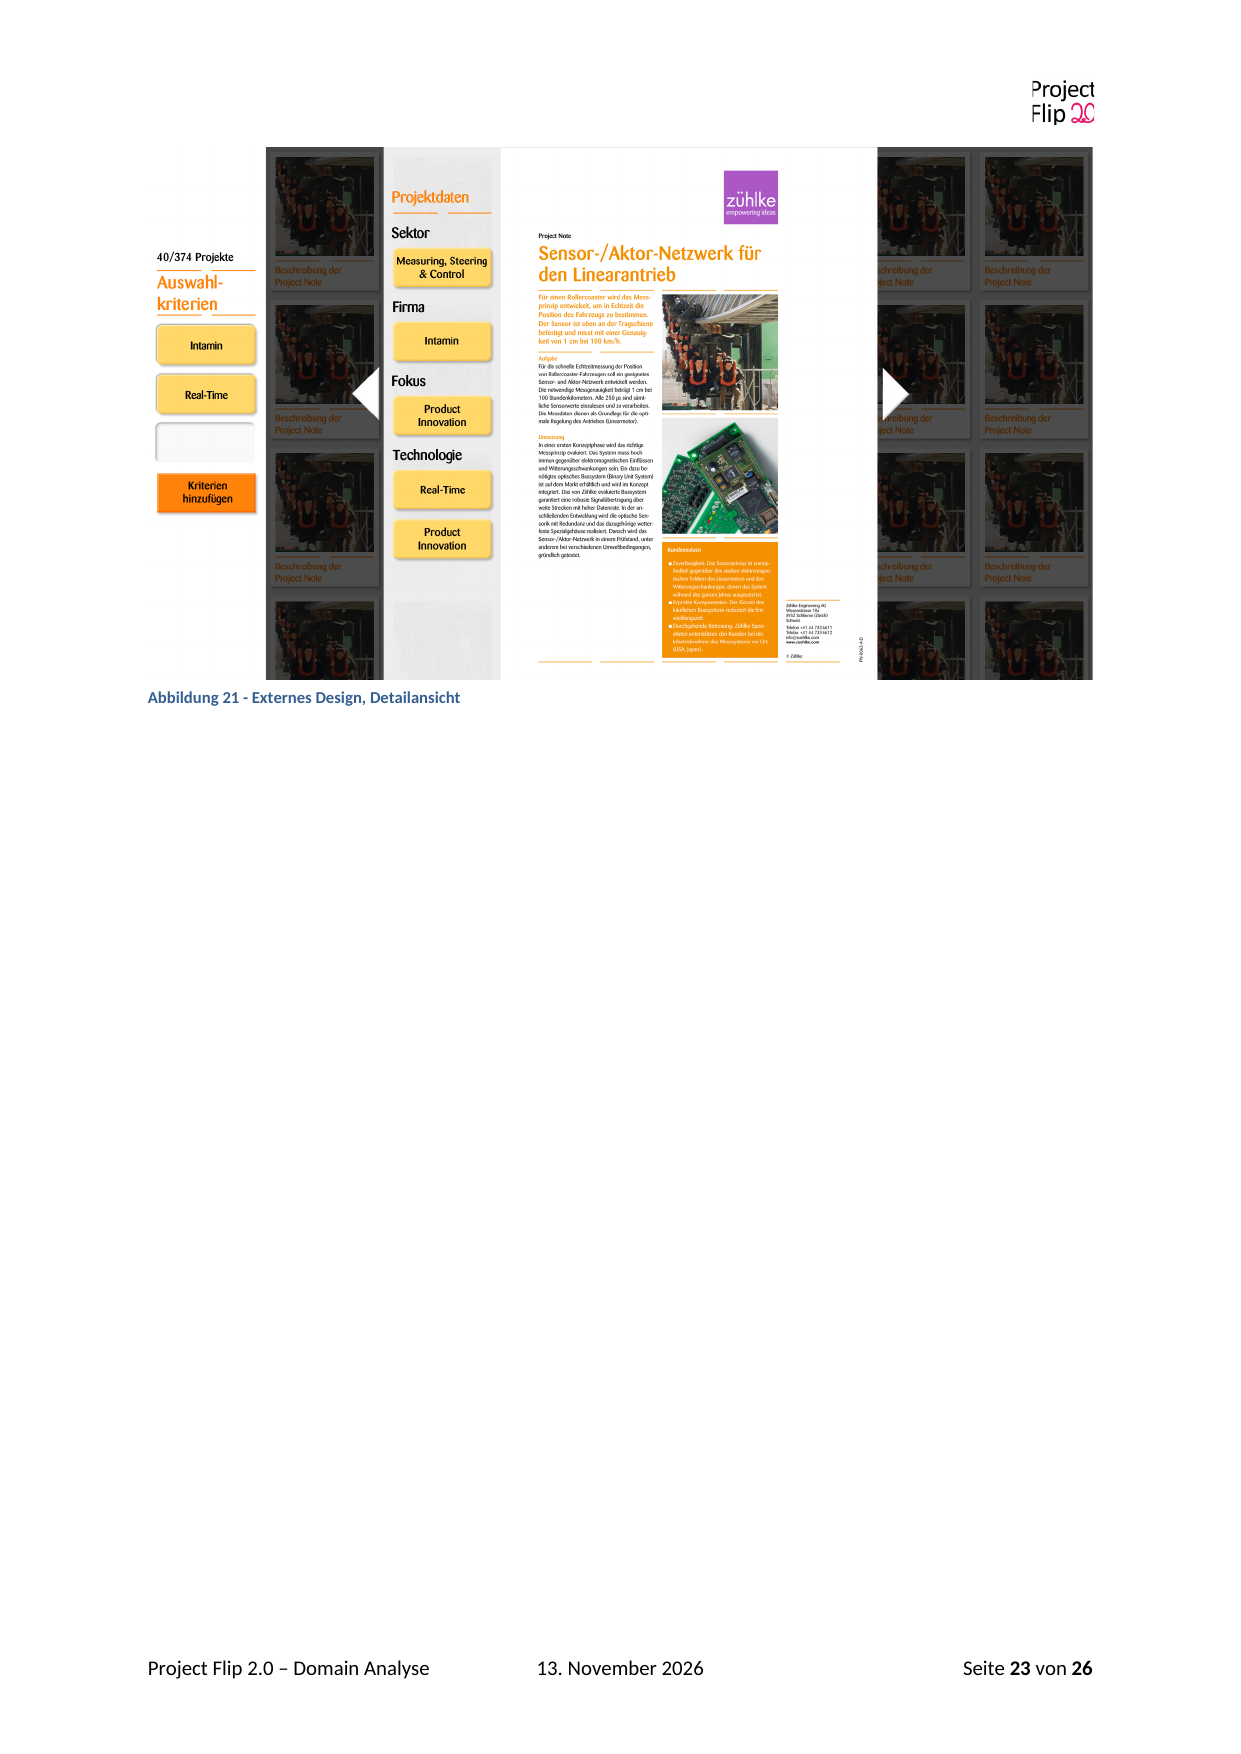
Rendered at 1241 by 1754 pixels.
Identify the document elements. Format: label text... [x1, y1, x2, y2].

picture [1081, 79, 1097, 124]
picture [147, 147, 1093, 680]
